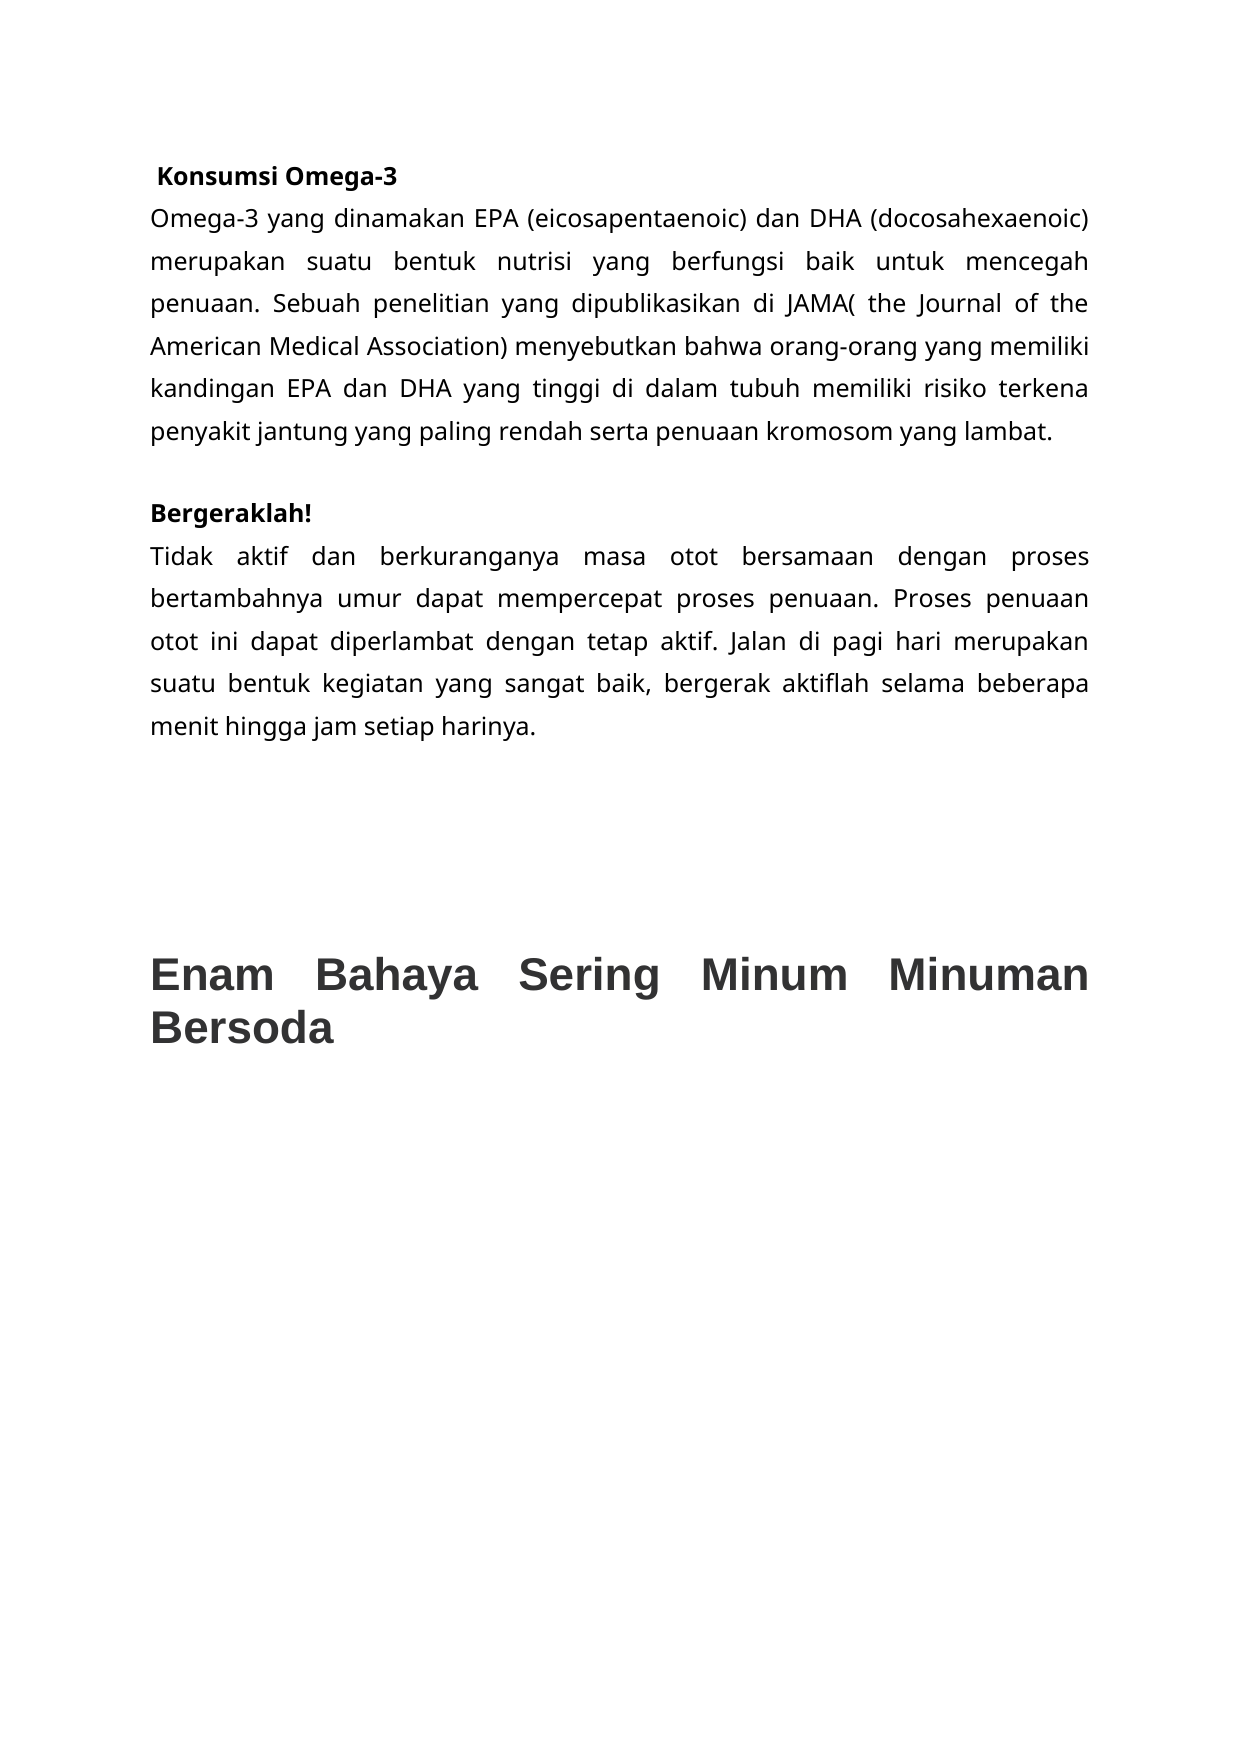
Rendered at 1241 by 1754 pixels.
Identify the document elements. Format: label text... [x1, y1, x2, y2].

text Tidak aktif dan berkuranganya masa otot bersamaan dengan proses bertambahnya umur dapat mempercepat proses penuaan. Proses penuaan otot ini dapat diperlambat dengan tetap aktif. Jalan di pagi hari merupakan suatu bentuk kegiatan yang sangat baik, bergerak aktiflah selama beberapa menit hingga jam setiap harinya. [150, 530, 1090, 742]
text Enam Bahaya Sering Minum Minuman Bersoda [150, 947, 1090, 1053]
text Bergeraklah! [150, 487, 1090, 530]
text Konsumsi Omega-3 [150, 150, 1090, 192]
text Omega-3 yang dinamakan EPA (eicosapentaenoic) dan DHA (docosahexaenoic) merupakan suatu bentuk nutrisi yang berfungsi baik untuk mencegah penuaan. Sebuah penelitian yang dipublikasikan di JAMA( the Journal of the American Medical Association) menyebutkan bahwa orang-orang yang memiliki kandingan EPA dan DHA yang tinggi di dalam tubuh memiliki risiko terkena penyakit jantung yang paling rendah serta penuaan kromosom yang lambat. [150, 192, 1090, 447]
